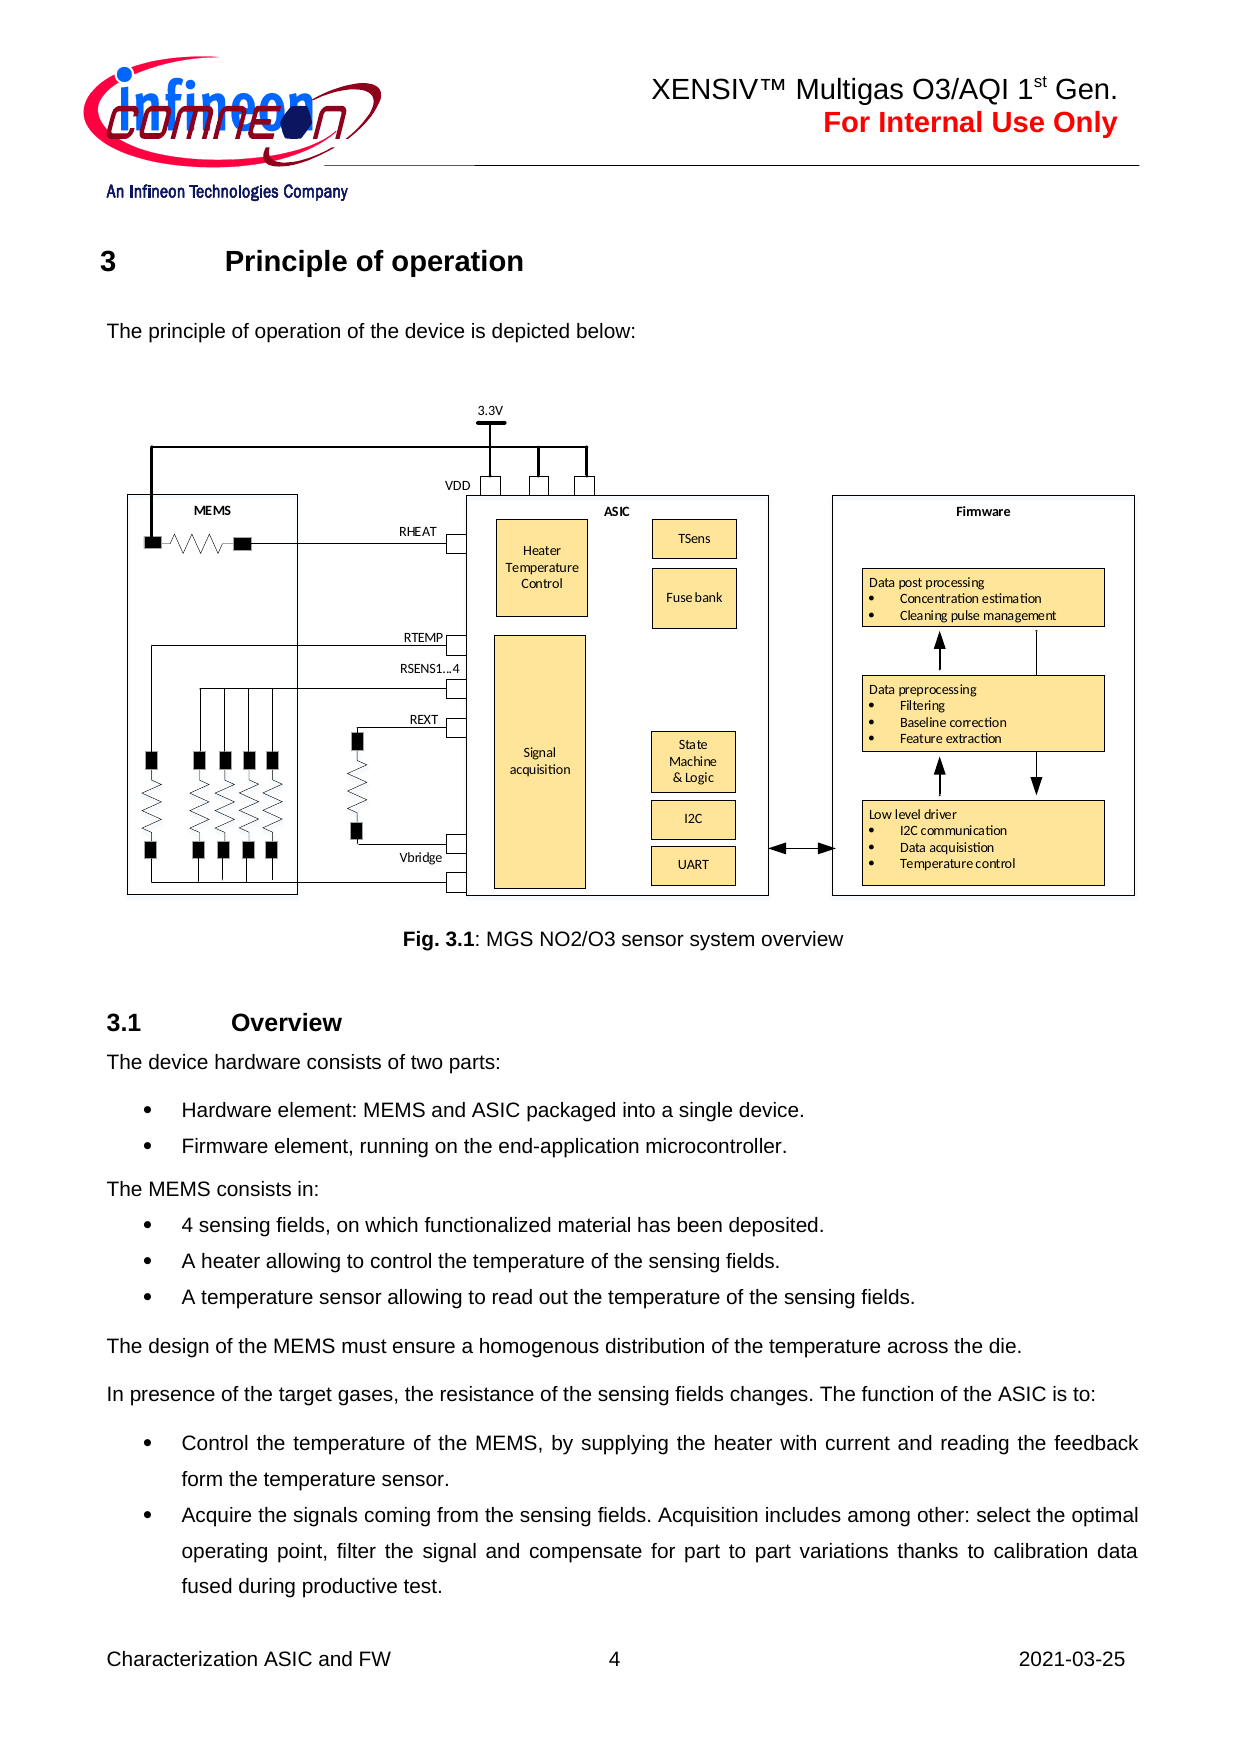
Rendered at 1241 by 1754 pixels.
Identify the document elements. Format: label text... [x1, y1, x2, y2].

list Acquire the signals coming from the sensing fields. Acquisition includes among other: select the optimal operating point, filter the signal and compensate for part to part variations thanks to calibration data fused during productive test. [144, 1502, 1140, 1598]
text The design of the MEMS must ensure a homogenous distribution of the temperature across the die. [106, 1333, 1140, 1357]
list A heater allowing to control the temperature of the sensing fields. [144, 1249, 1140, 1273]
list 4 sensing fields, on which functionalized material has been deposited. [144, 1213, 1140, 1237]
list A temperature sensor allowing to read out the temperature of the sensing fields. [144, 1285, 1140, 1309]
text The MEMS consists in: [106, 1176, 1140, 1200]
subtitle Principle of operation [100, 244, 1140, 278]
subtitle Overview [106, 1008, 1140, 1037]
text Fig. 3.1: MGS NO2/O3 sensor system overview [106, 927, 1140, 951]
text The principle of operation of the device is depicted below: [106, 318, 1140, 342]
text The device hardware consists of two parts: [106, 1050, 1140, 1074]
list Control the temperature of the MEMS, by supplying the heater with current and reading the feedback form the temperature sensor. [144, 1430, 1140, 1490]
text In presence of the target gases, the resistance of the sensing fields changes. The function of the ASIC is to: [106, 1382, 1140, 1406]
list Hardware element: MEMS and ASIC packaged into a single device. [144, 1098, 1140, 1122]
list Firmware element, running on the end-application microcontroller. [144, 1134, 1140, 1158]
